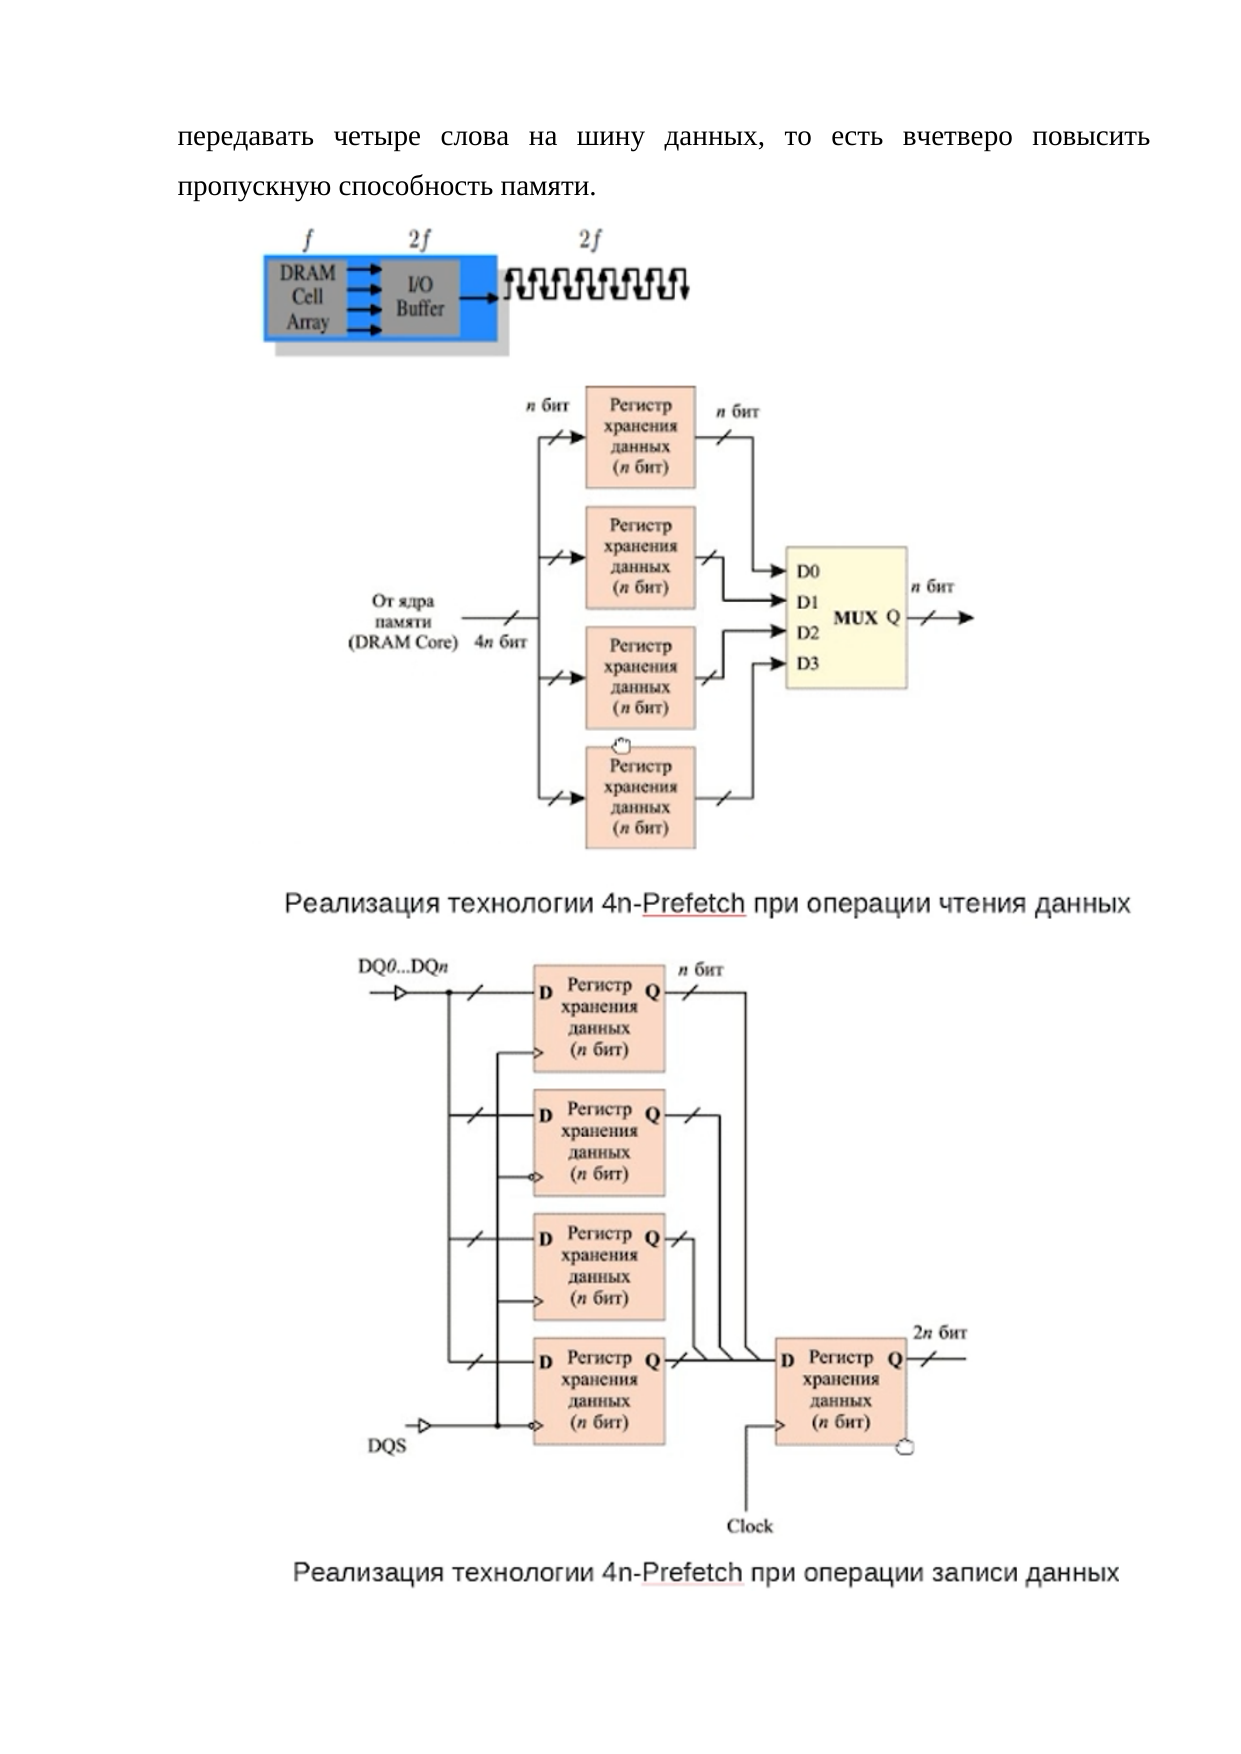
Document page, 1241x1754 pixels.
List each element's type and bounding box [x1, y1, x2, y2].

picture [251, 944, 1119, 1591]
picture [251, 218, 705, 362]
picture [251, 378, 1151, 928]
list [177, 118, 1152, 202]
